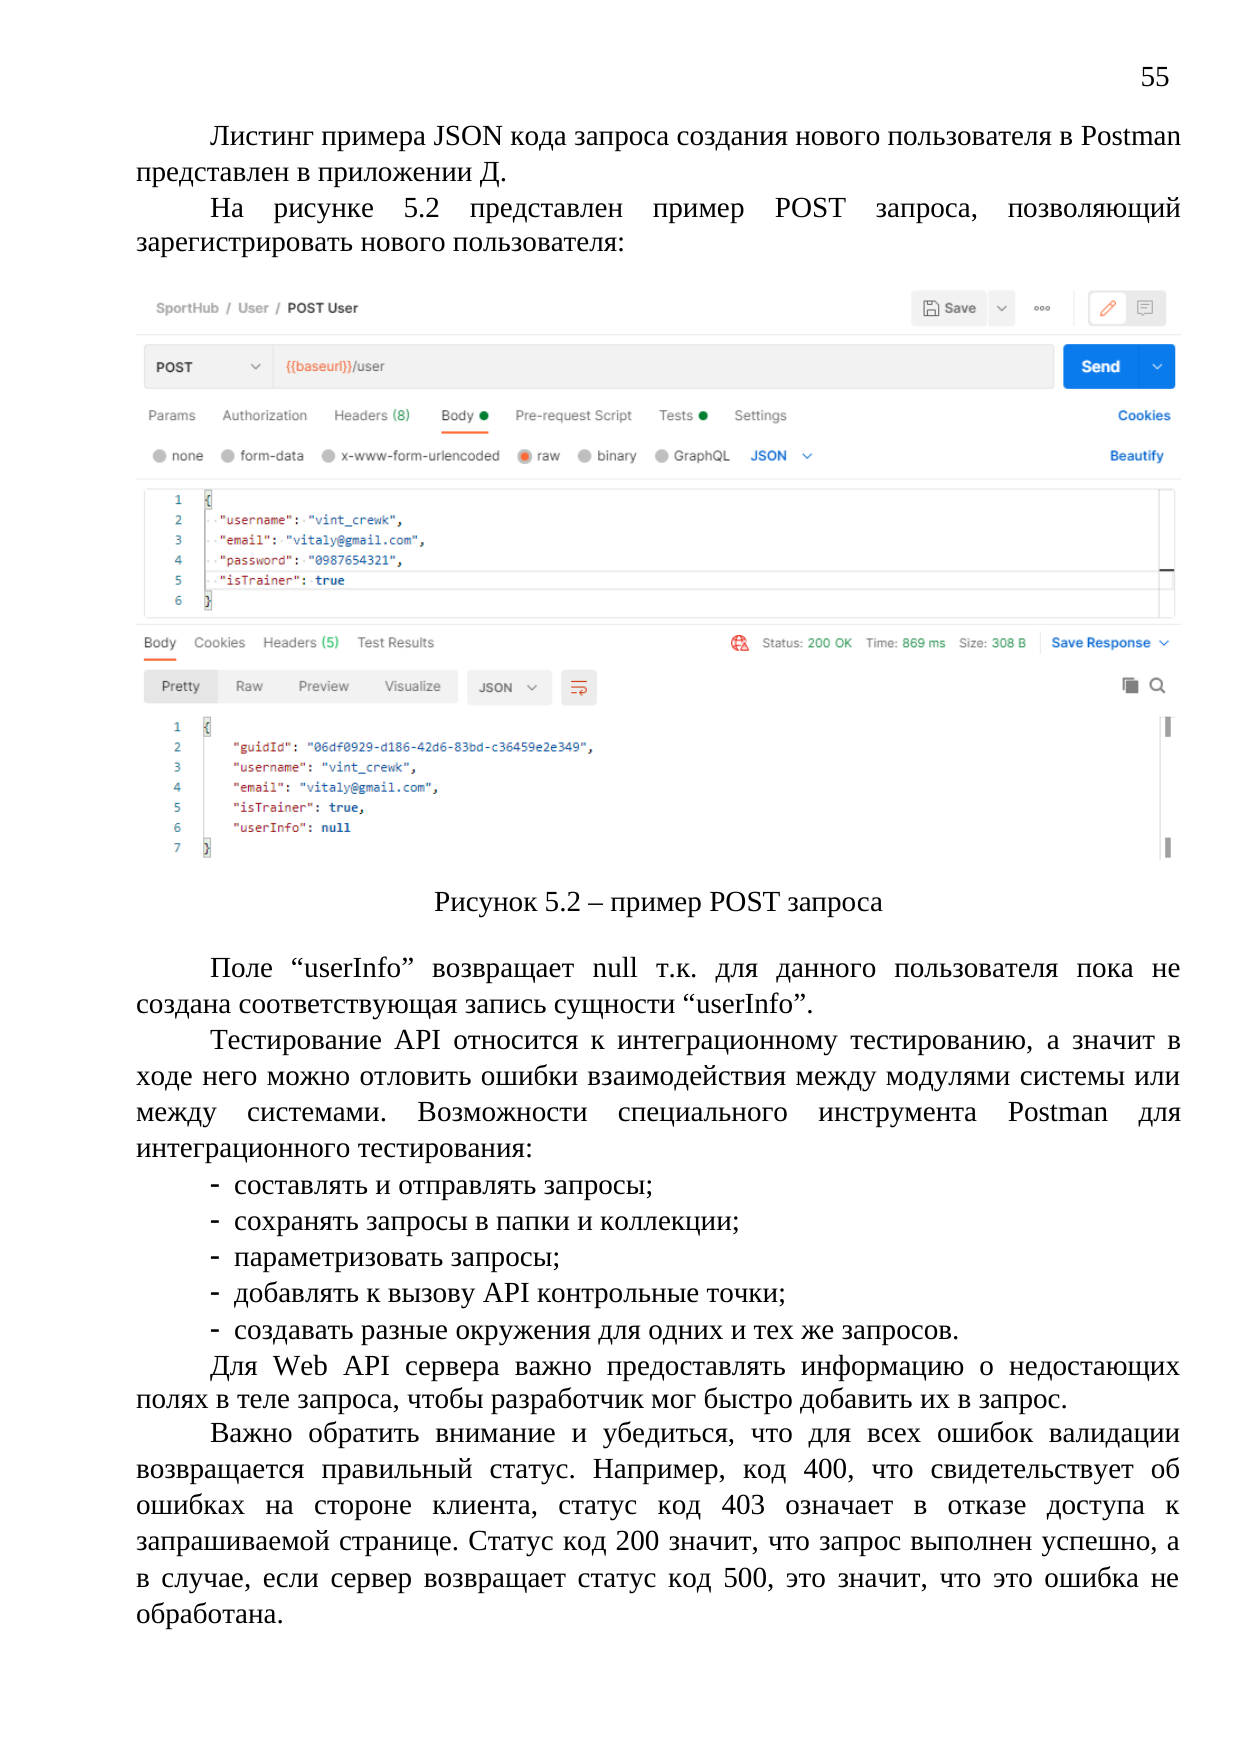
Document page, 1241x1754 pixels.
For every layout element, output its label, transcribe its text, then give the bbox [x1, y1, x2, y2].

text сохранять запросы в папки и коллекции; [136, 1203, 1181, 1237]
text Для Web API сервера важно предоставлять информацию о недостающих полях в теле запроса, чтобы разработчик мог быстро добавить их в запрос. [136, 1348, 1181, 1415]
text составлять и отправлять запросы; [136, 1167, 1181, 1200]
text Поле “userInfo” возвращает null т.к. для данного пользователя пока не создана соответствующая запись сущности “userInfo”. [136, 950, 1181, 1019]
title Рисунок 5.2 – пример POST запроса [136, 884, 1181, 918]
text создавать разные окружения для одних и тех же запросов. [136, 1312, 1181, 1345]
text Важно обратить внимание и убедиться, что для всех ошибок валидации возвращается правильный статус. Например, код 400, что свидетельствует об ошибках на стороне клиента, статус код 403 означает в отказе доступа к запрашиваемой странице. Статус код 200 значит, что запрос выполнен успешно, а в случае, если сервер возвращает статус код 500, это значит, что это ошибка не обработана. [136, 1415, 1181, 1629]
text добавлять к вызову API контрольные точки; [136, 1276, 1181, 1309]
text На рисунке 5.2 представлен пример POST запроса, позволяющий зарегистрировать нового пользователя: [136, 190, 1181, 257]
text Тестирование API относится к интеграционному тестированию, а значит в ходе него можно отловить ошибки взаимодействия между модулями системы или между системами. Возможности специального инструмента Postman для интеграционного тестирования: [136, 1022, 1181, 1164]
text Листинг примера JSON кода запроса создания нового пользователя в Postman представлен в приложении Д. [136, 118, 1181, 188]
picture [135, 286, 1182, 860]
text параметризовать запросы; [136, 1239, 1181, 1273]
